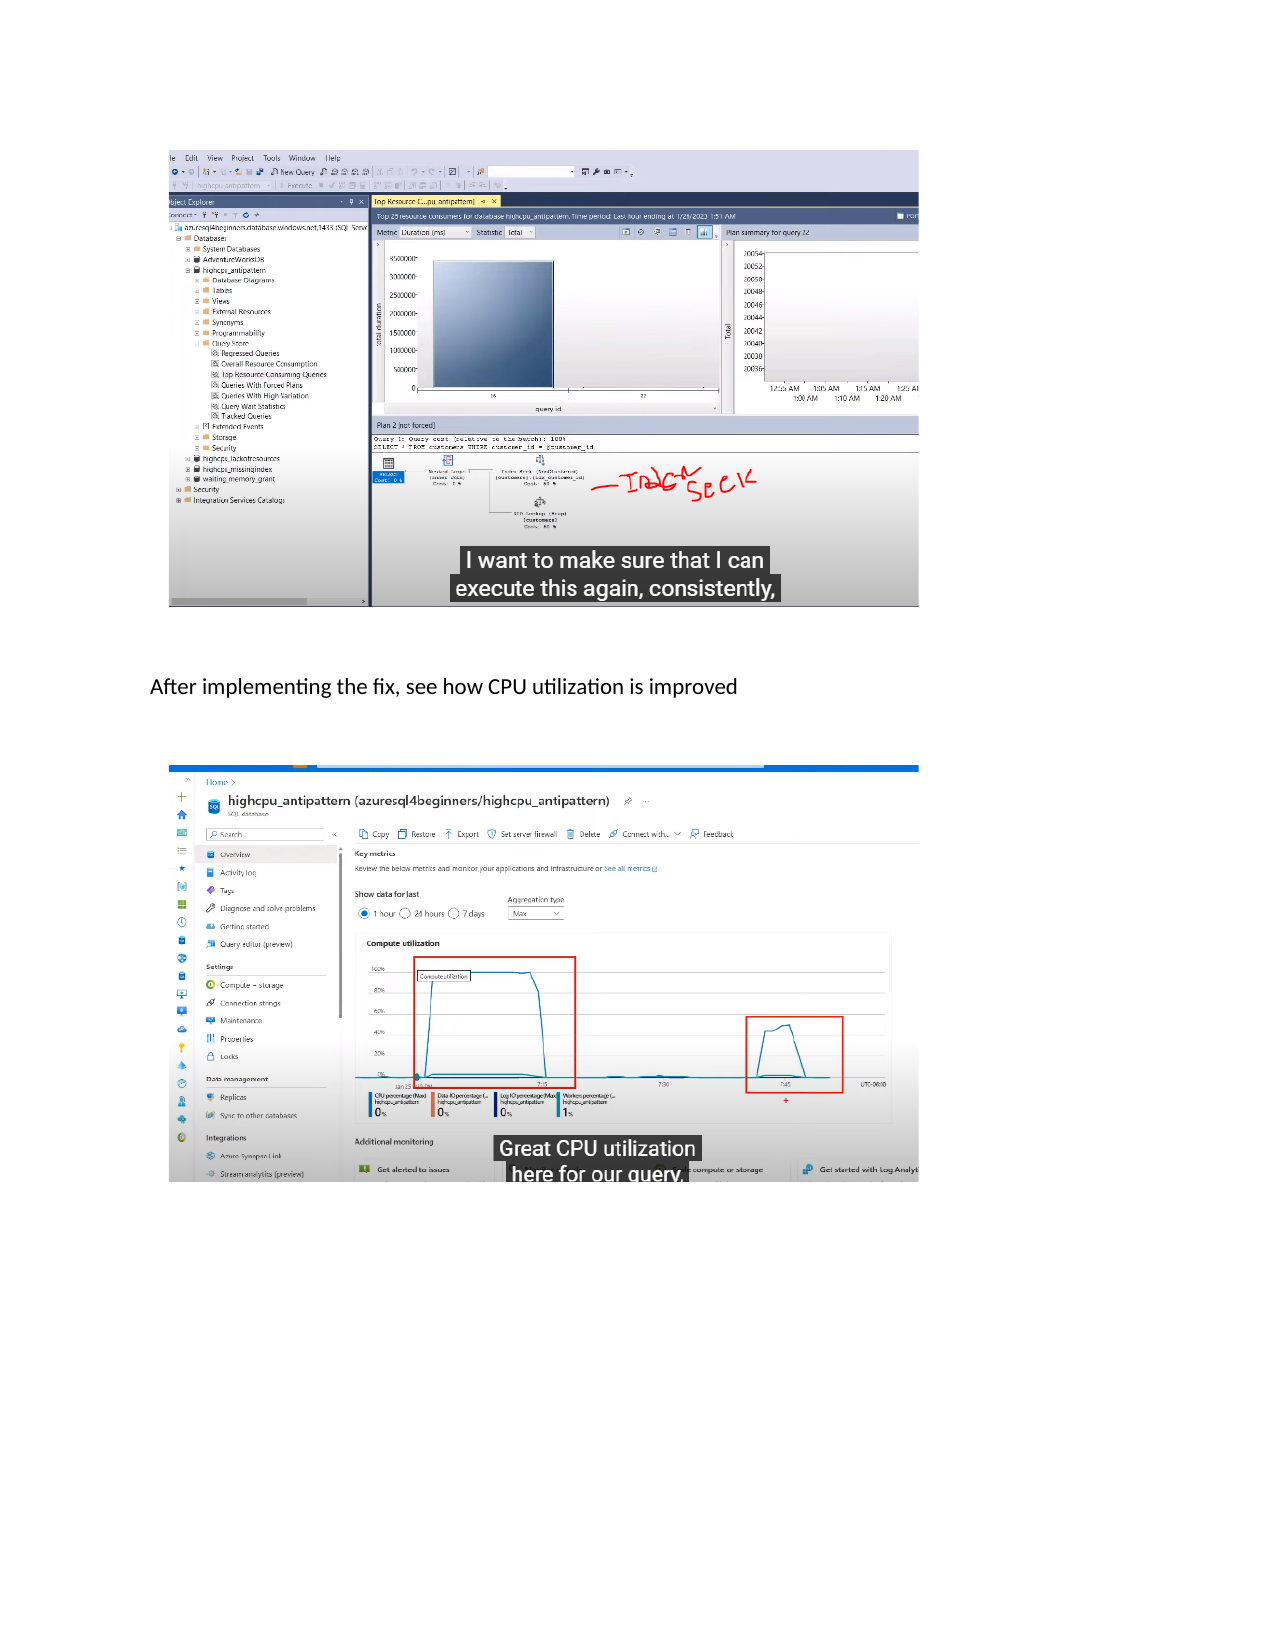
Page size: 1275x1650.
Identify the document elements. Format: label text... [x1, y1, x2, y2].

text After implementing the fix, see how CPU utilization is improved [150, 672, 1125, 700]
